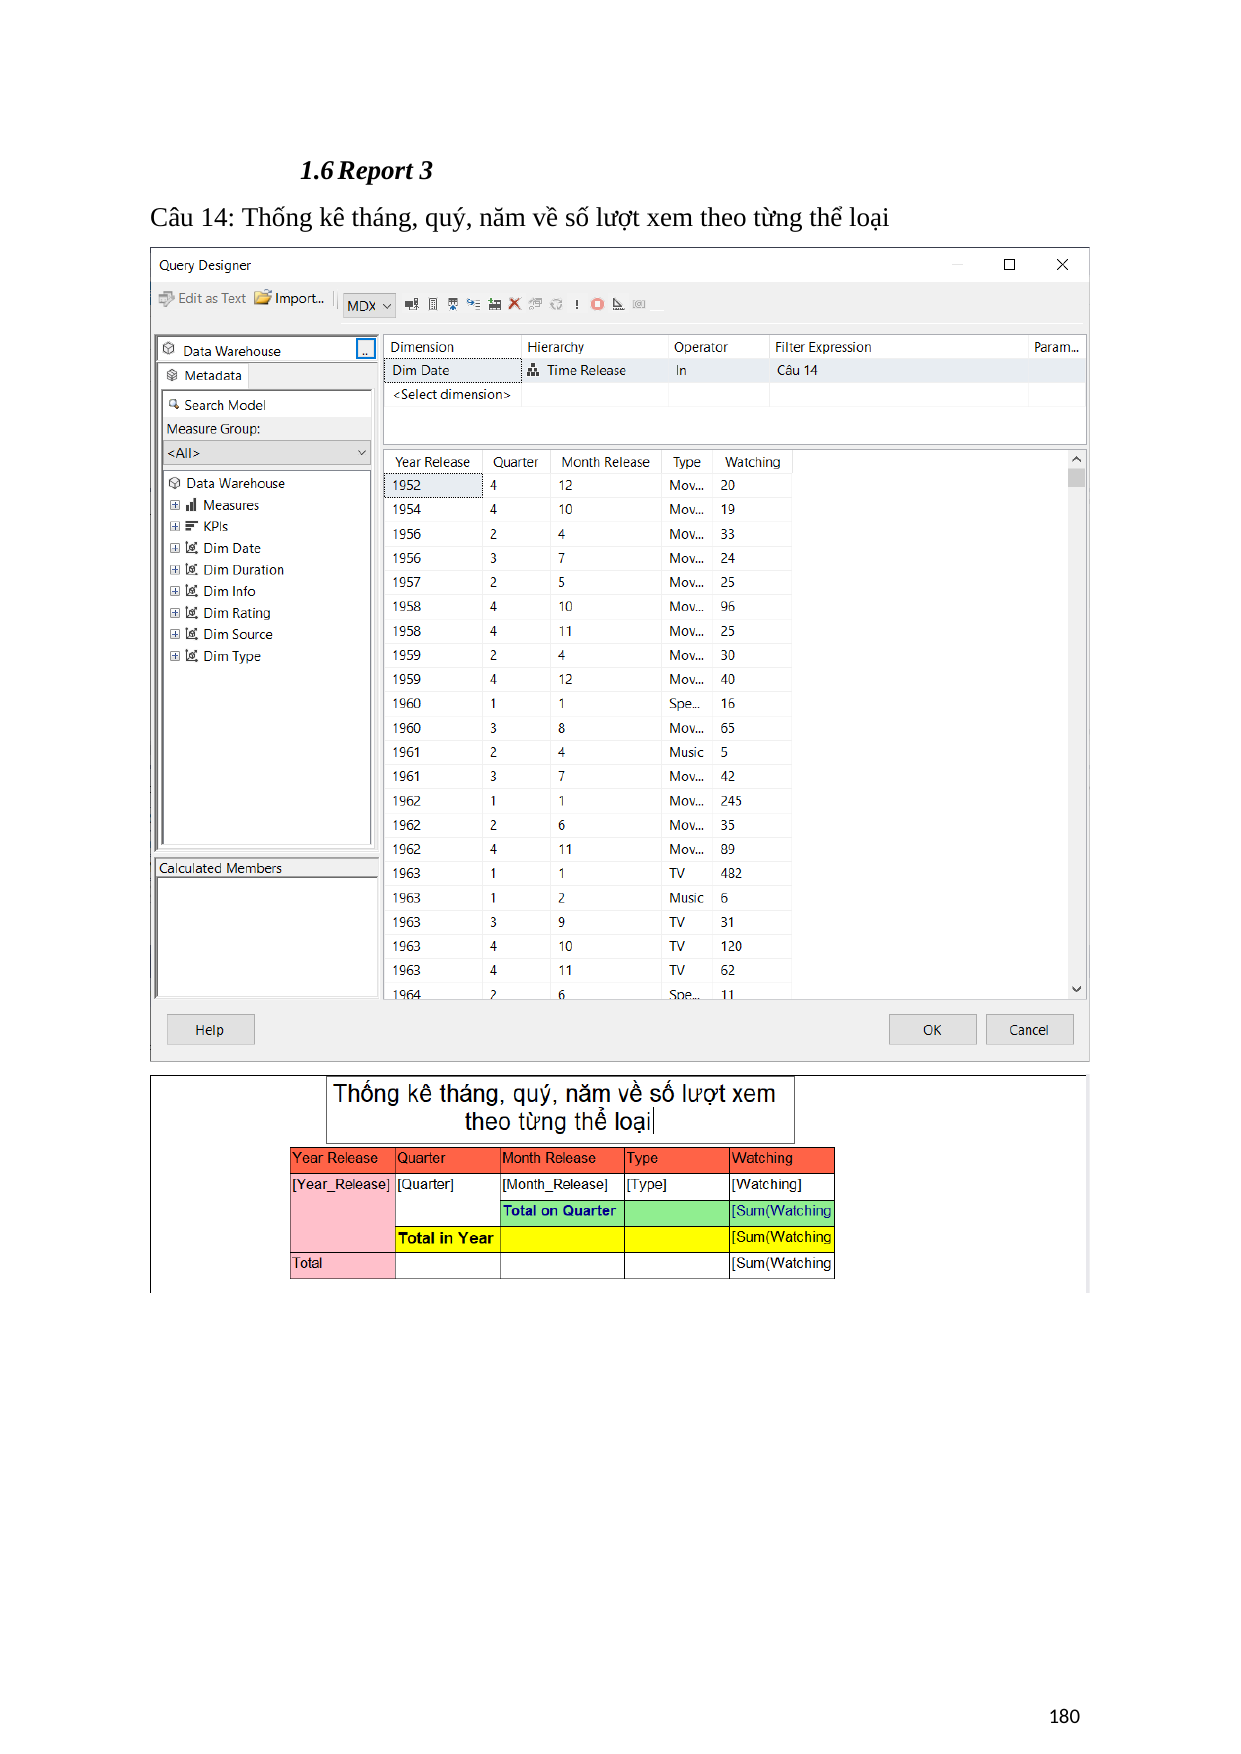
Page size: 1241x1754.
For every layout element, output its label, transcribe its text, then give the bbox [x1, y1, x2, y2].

picture [150, 247, 1090, 1062]
text Câu 14: Thống kê tháng, quý, năm về số lượt xem theo từng thể loại [150, 201, 1090, 232]
picture [150, 1074, 1090, 1293]
subtitle Report 3 [300, 154, 1090, 185]
